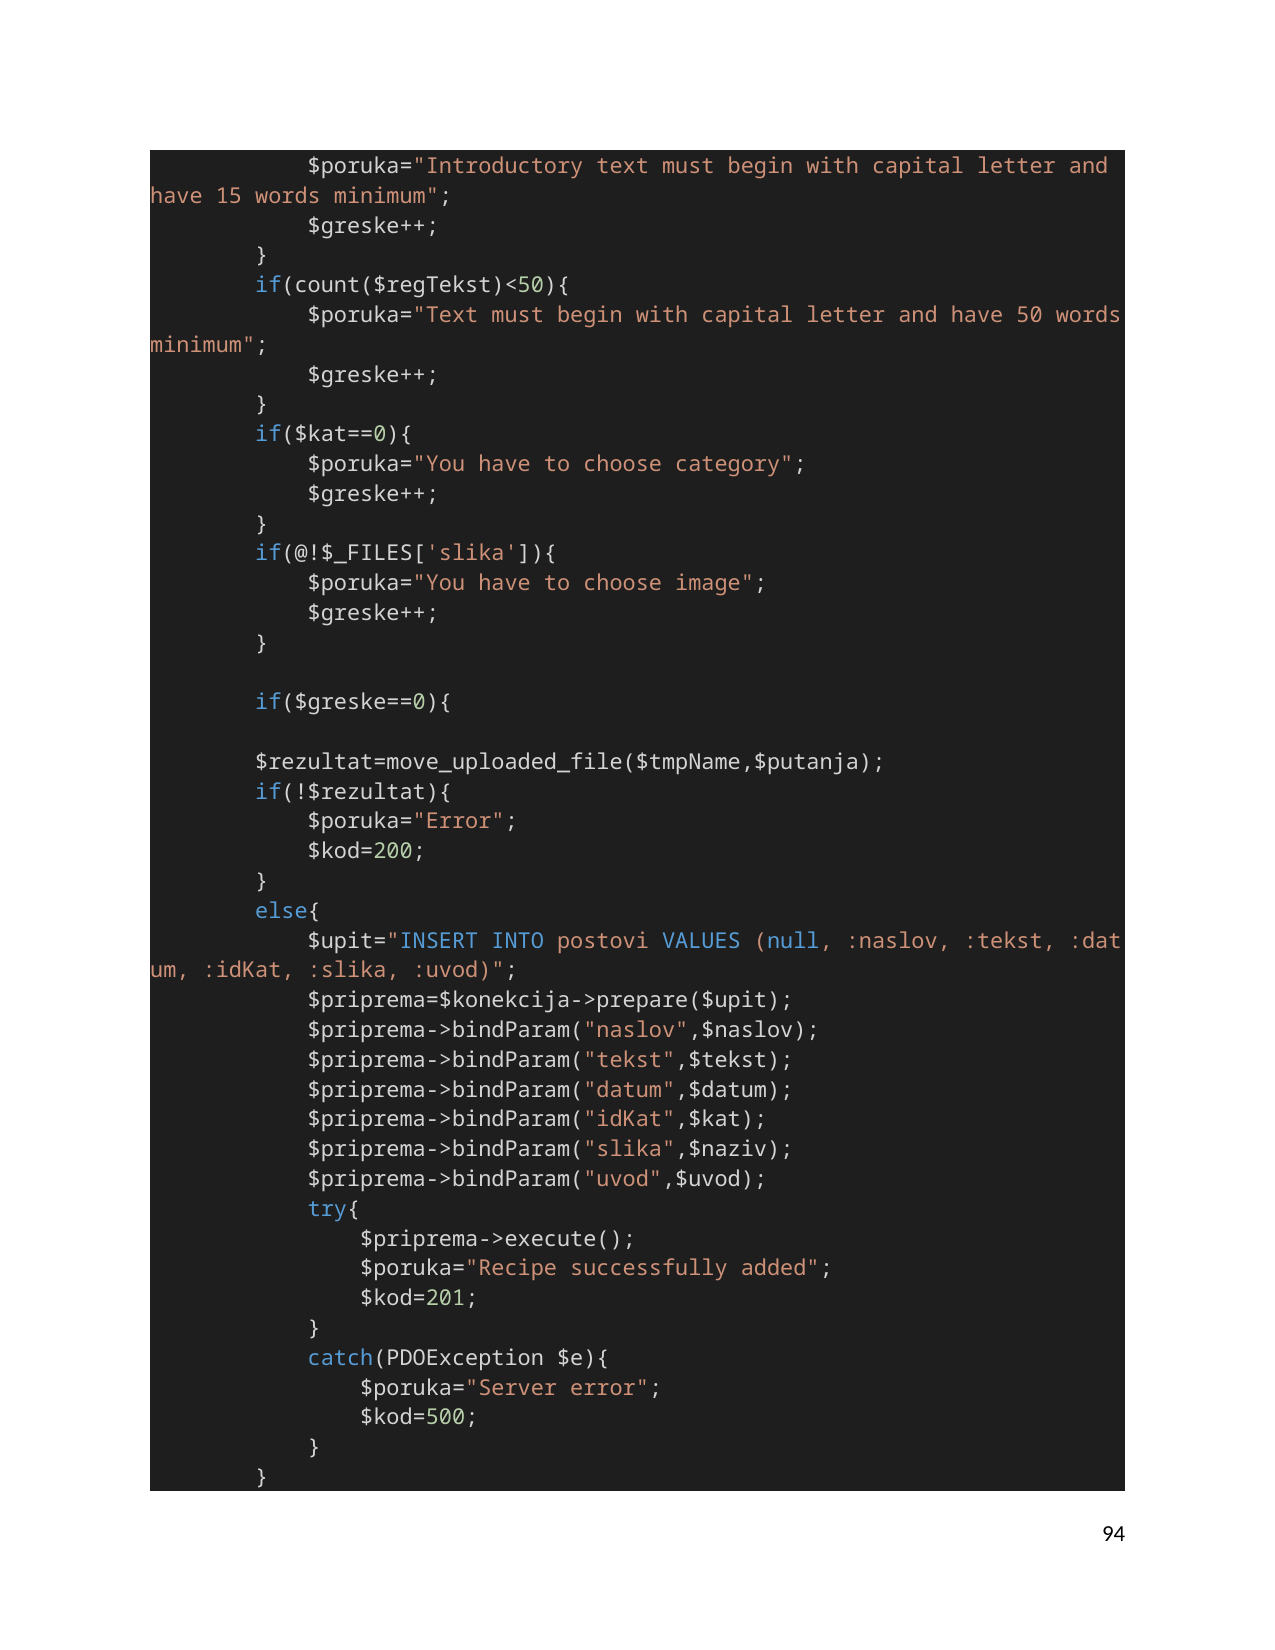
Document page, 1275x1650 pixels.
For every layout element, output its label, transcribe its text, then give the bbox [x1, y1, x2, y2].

text $poruka="Server error"; [150, 1371, 1125, 1401]
text $priprema->bindParam("datum",$datum); [150, 1073, 1125, 1103]
text } [150, 388, 1125, 418]
text $priprema->bindParam("slika",$naziv); [150, 1133, 1125, 1163]
text $kod=500; [150, 1401, 1125, 1431]
text if($greske==0){ [150, 686, 1125, 716]
text $poruka="Recipe successfully added"; [150, 1252, 1125, 1282]
text } [150, 507, 1125, 537]
text $rezultat=move_uploaded_file($tmpName,$putanja); [150, 746, 1125, 776]
text $greske++; [150, 358, 1125, 388]
text $poruka="Introductory text must begin with capital letter and have 15 words minimum"; [150, 150, 1125, 209]
text } [150, 1312, 1125, 1342]
text if(@!$_FILES['slika']){ [150, 537, 1125, 567]
text $greske++; [150, 597, 1125, 627]
text } [150, 1431, 1125, 1461]
text $poruka="Text must begin with capital letter and have 50 words minimum"; [150, 299, 1125, 358]
text $priprema->bindParam("tekst",$tekst); [150, 1044, 1125, 1073]
text catch(PDOException $e){ [150, 1342, 1125, 1371]
text $poruka="Error"; [150, 805, 1125, 835]
text $priprema->bindParam("naslov",$naslov); [150, 1014, 1125, 1044]
text else{ [150, 895, 1125, 924]
text $priprema->execute(); [150, 1222, 1125, 1252]
text $kod=200; [150, 835, 1125, 865]
text } [150, 865, 1125, 895]
text $greske++; [150, 478, 1125, 507]
text if(count($regTekst)<50){ [150, 269, 1125, 299]
text if(!$rezultat){ [150, 776, 1125, 805]
text $poruka="You have to choose image"; [150, 567, 1125, 597]
text $upit="INSERT INTO postovi VALUES (null, :naslov, :tekst, :datum, :idKat, :slika, :uvod)"; [150, 924, 1125, 984]
text $greske++; [150, 209, 1125, 239]
text try{ [150, 1193, 1125, 1222]
text $kod=201; [150, 1282, 1125, 1312]
text $priprema->bindParam("idKat",$kat); [150, 1103, 1125, 1133]
text } [150, 1461, 1125, 1491]
text } [150, 239, 1125, 269]
text if($kat==0){ [150, 418, 1125, 448]
text $priprema->bindParam("uvod",$uvod); [150, 1163, 1125, 1193]
text $poruka="You have to choose category"; [150, 448, 1125, 478]
text } [150, 627, 1125, 656]
text $priprema=$konekcija->prepare($upit); [150, 984, 1125, 1014]
